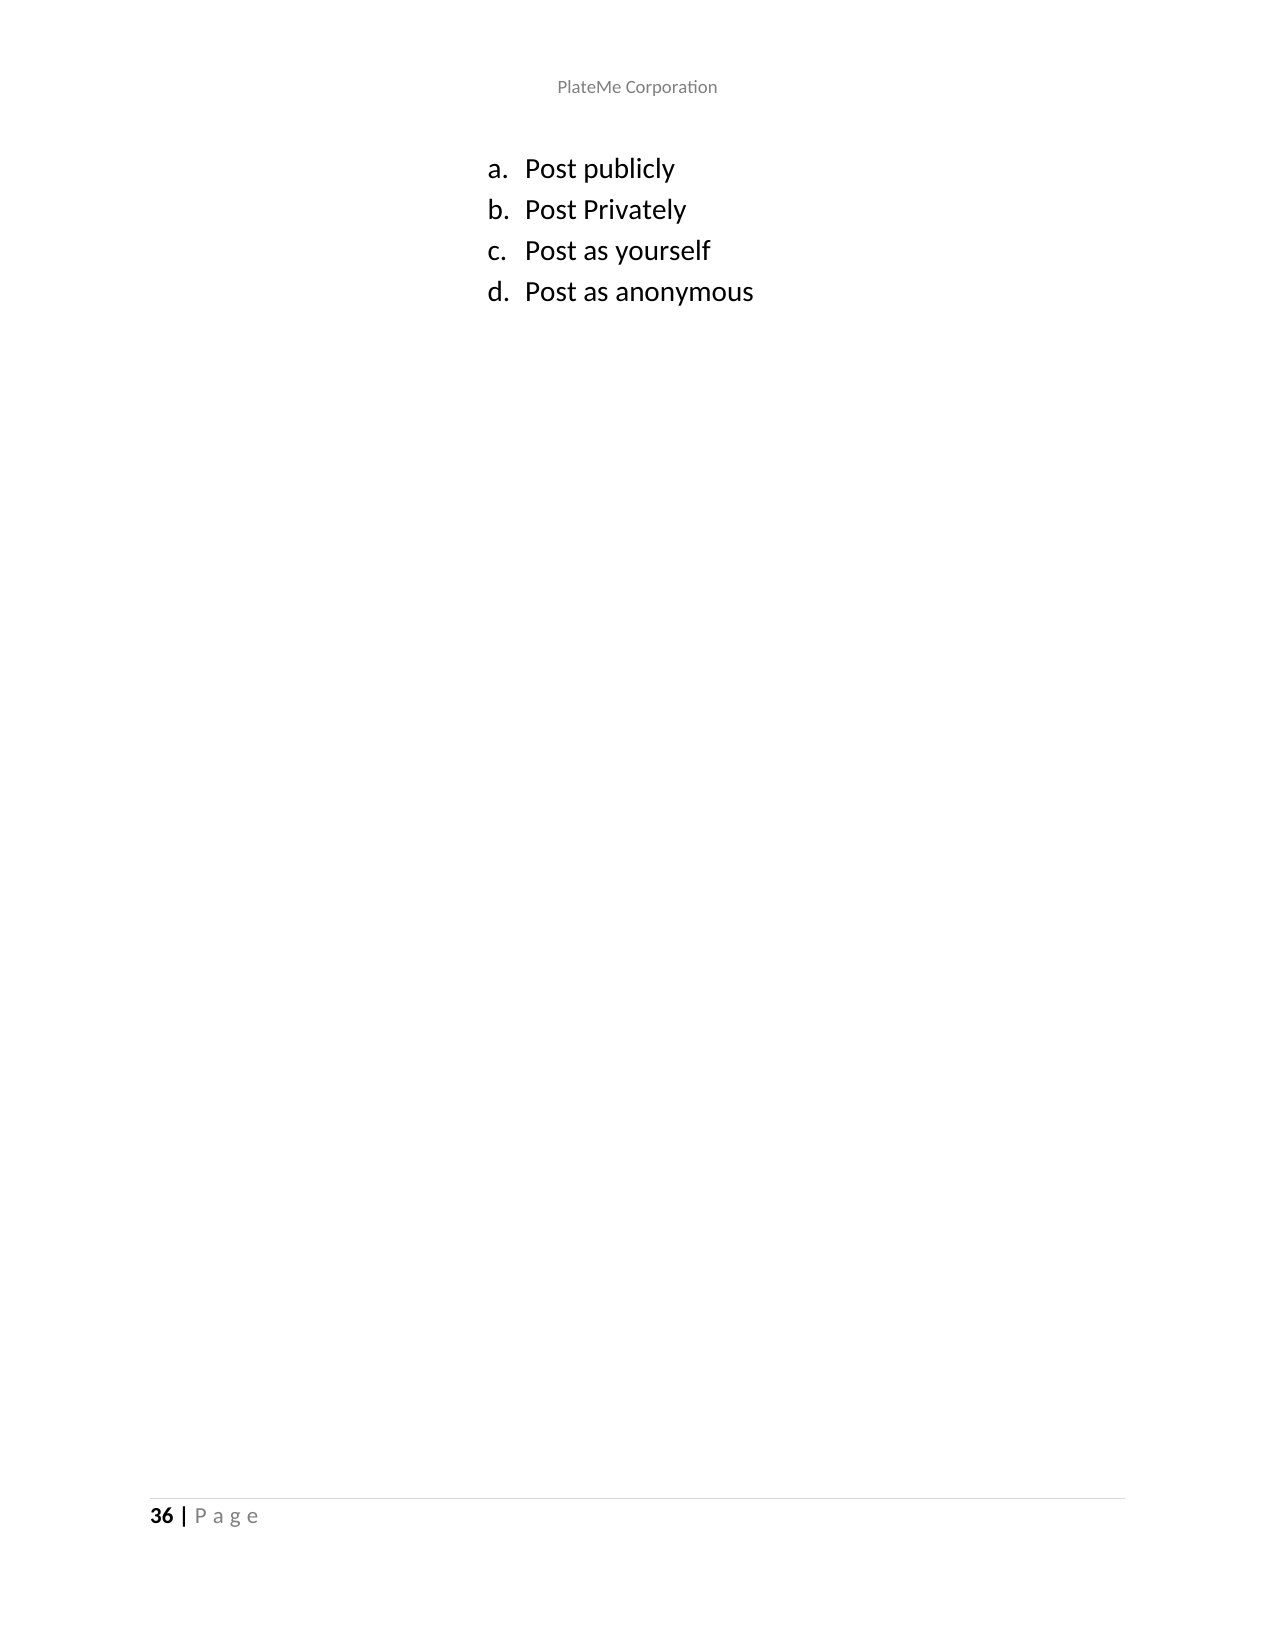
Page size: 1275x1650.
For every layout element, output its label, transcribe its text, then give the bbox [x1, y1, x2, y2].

list Post publicly [487, 150, 1125, 186]
list Post Privately [487, 191, 1125, 227]
list Post as yourself [487, 232, 1125, 267]
list Post as anonymous [487, 273, 1125, 308]
